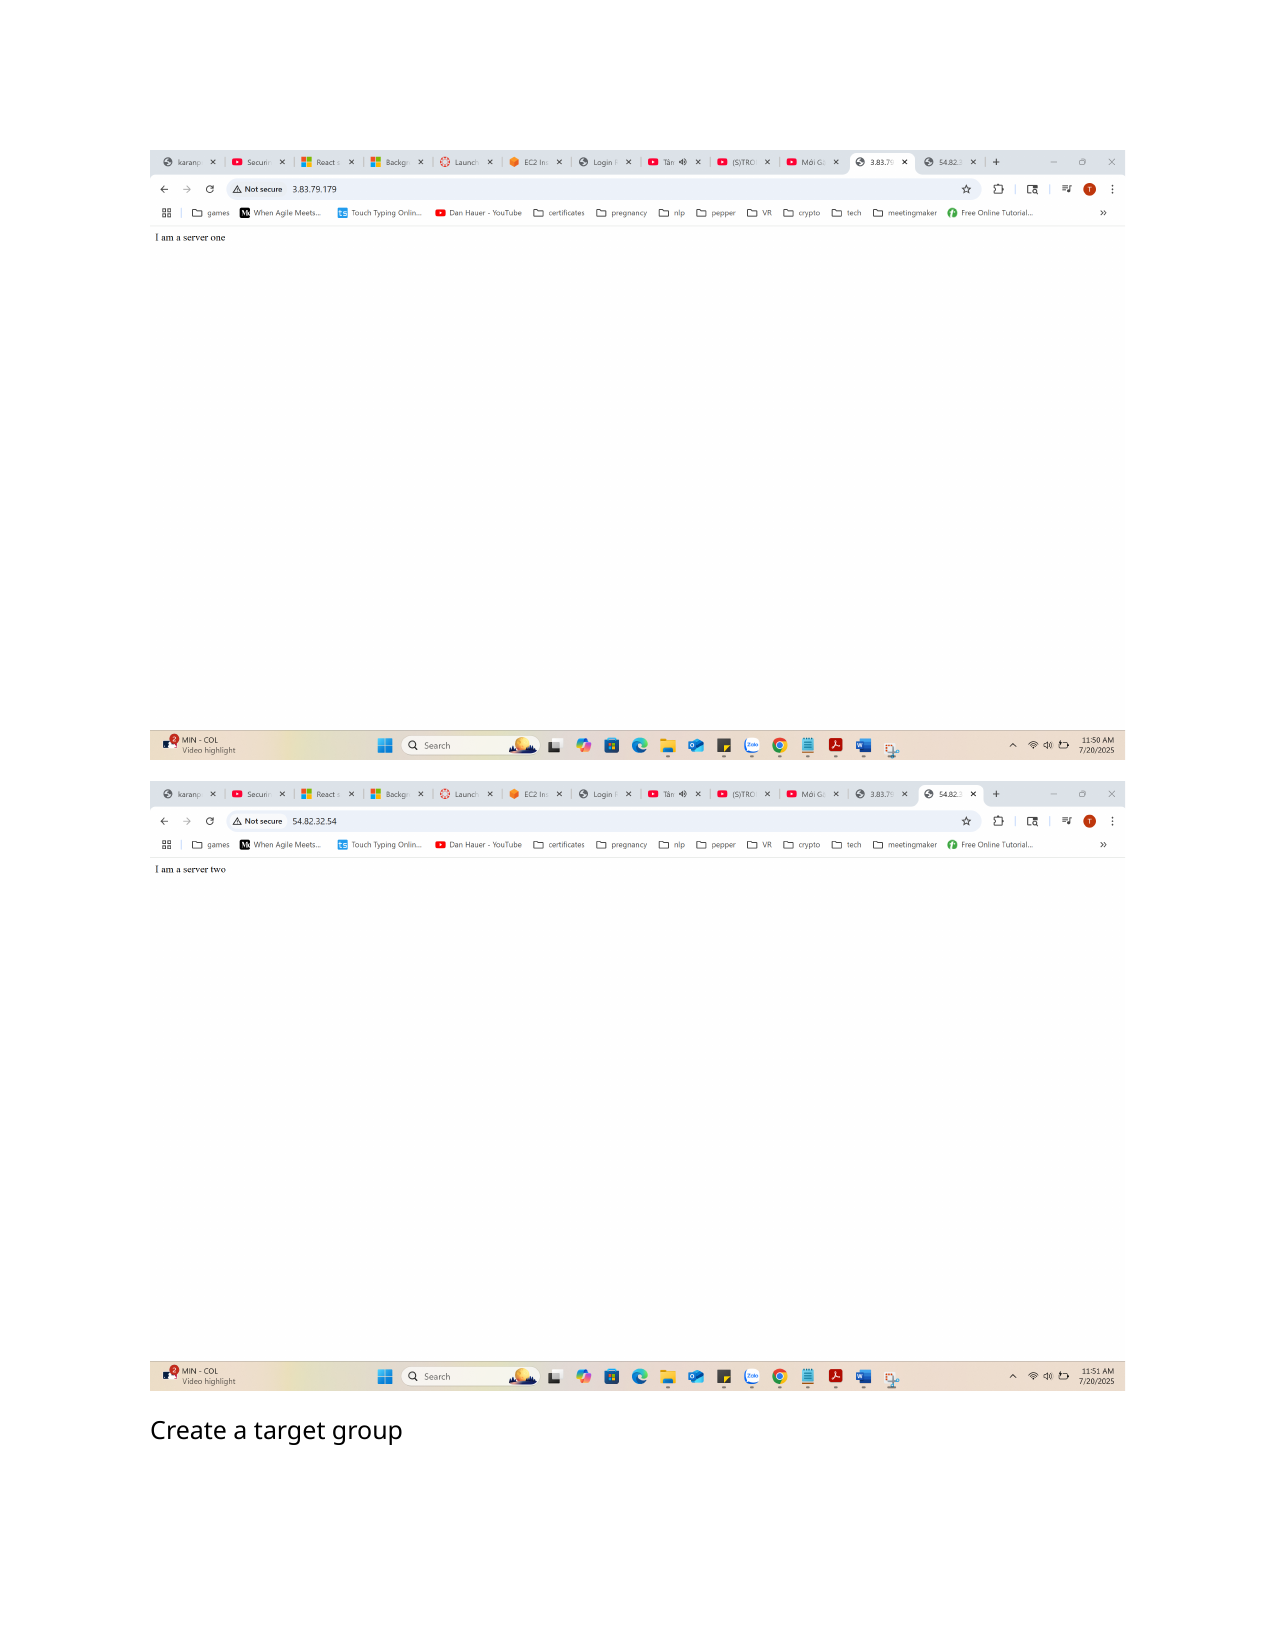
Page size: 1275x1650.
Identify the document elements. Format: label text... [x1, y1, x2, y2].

text Create a target group [150, 1412, 1125, 1446]
picture [150, 781, 1125, 1391]
picture [150, 150, 1125, 760]
